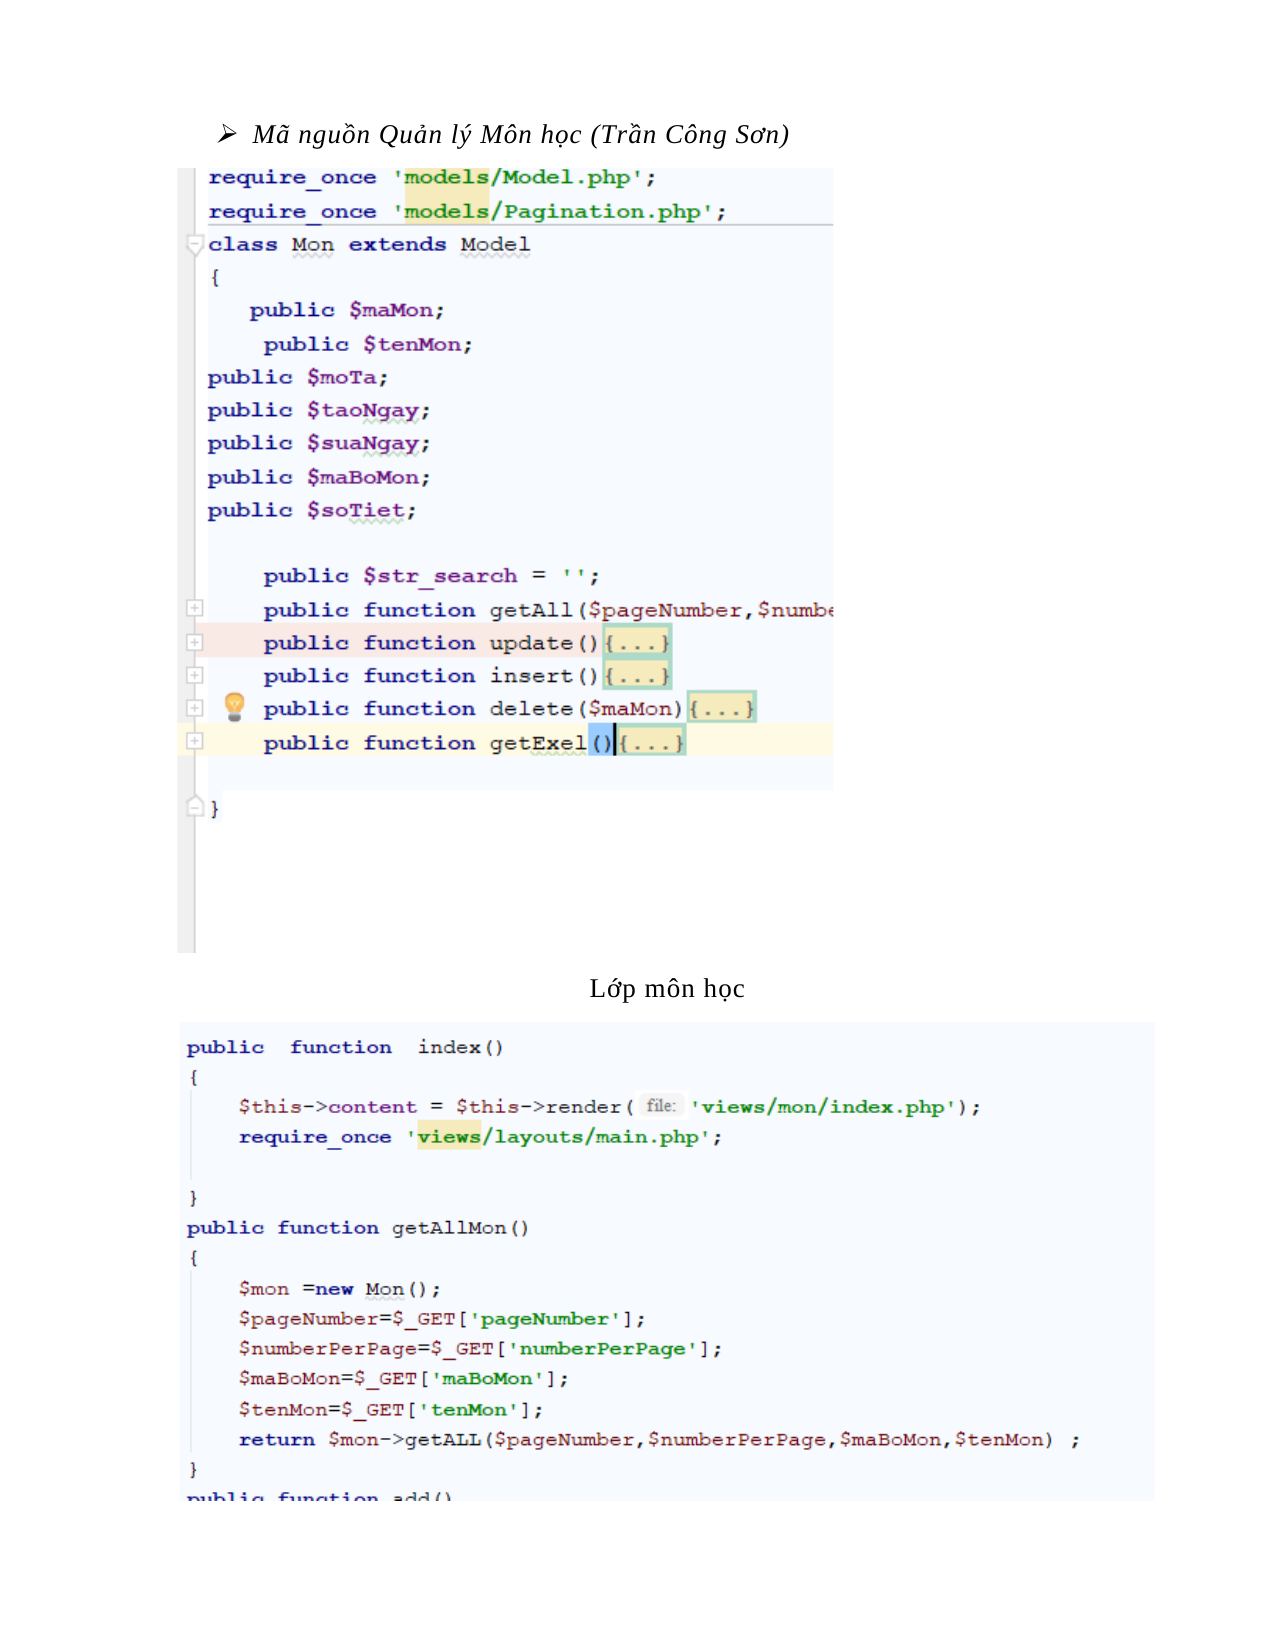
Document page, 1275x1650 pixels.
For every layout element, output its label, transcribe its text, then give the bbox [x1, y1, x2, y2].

list Mã nguồn Quản lý Môn học (Trần Công Sơn) [215, 118, 1157, 149]
picture [179, 1022, 1155, 1501]
picture [177, 168, 834, 953]
text Lớp môn học [177, 972, 1157, 1003]
